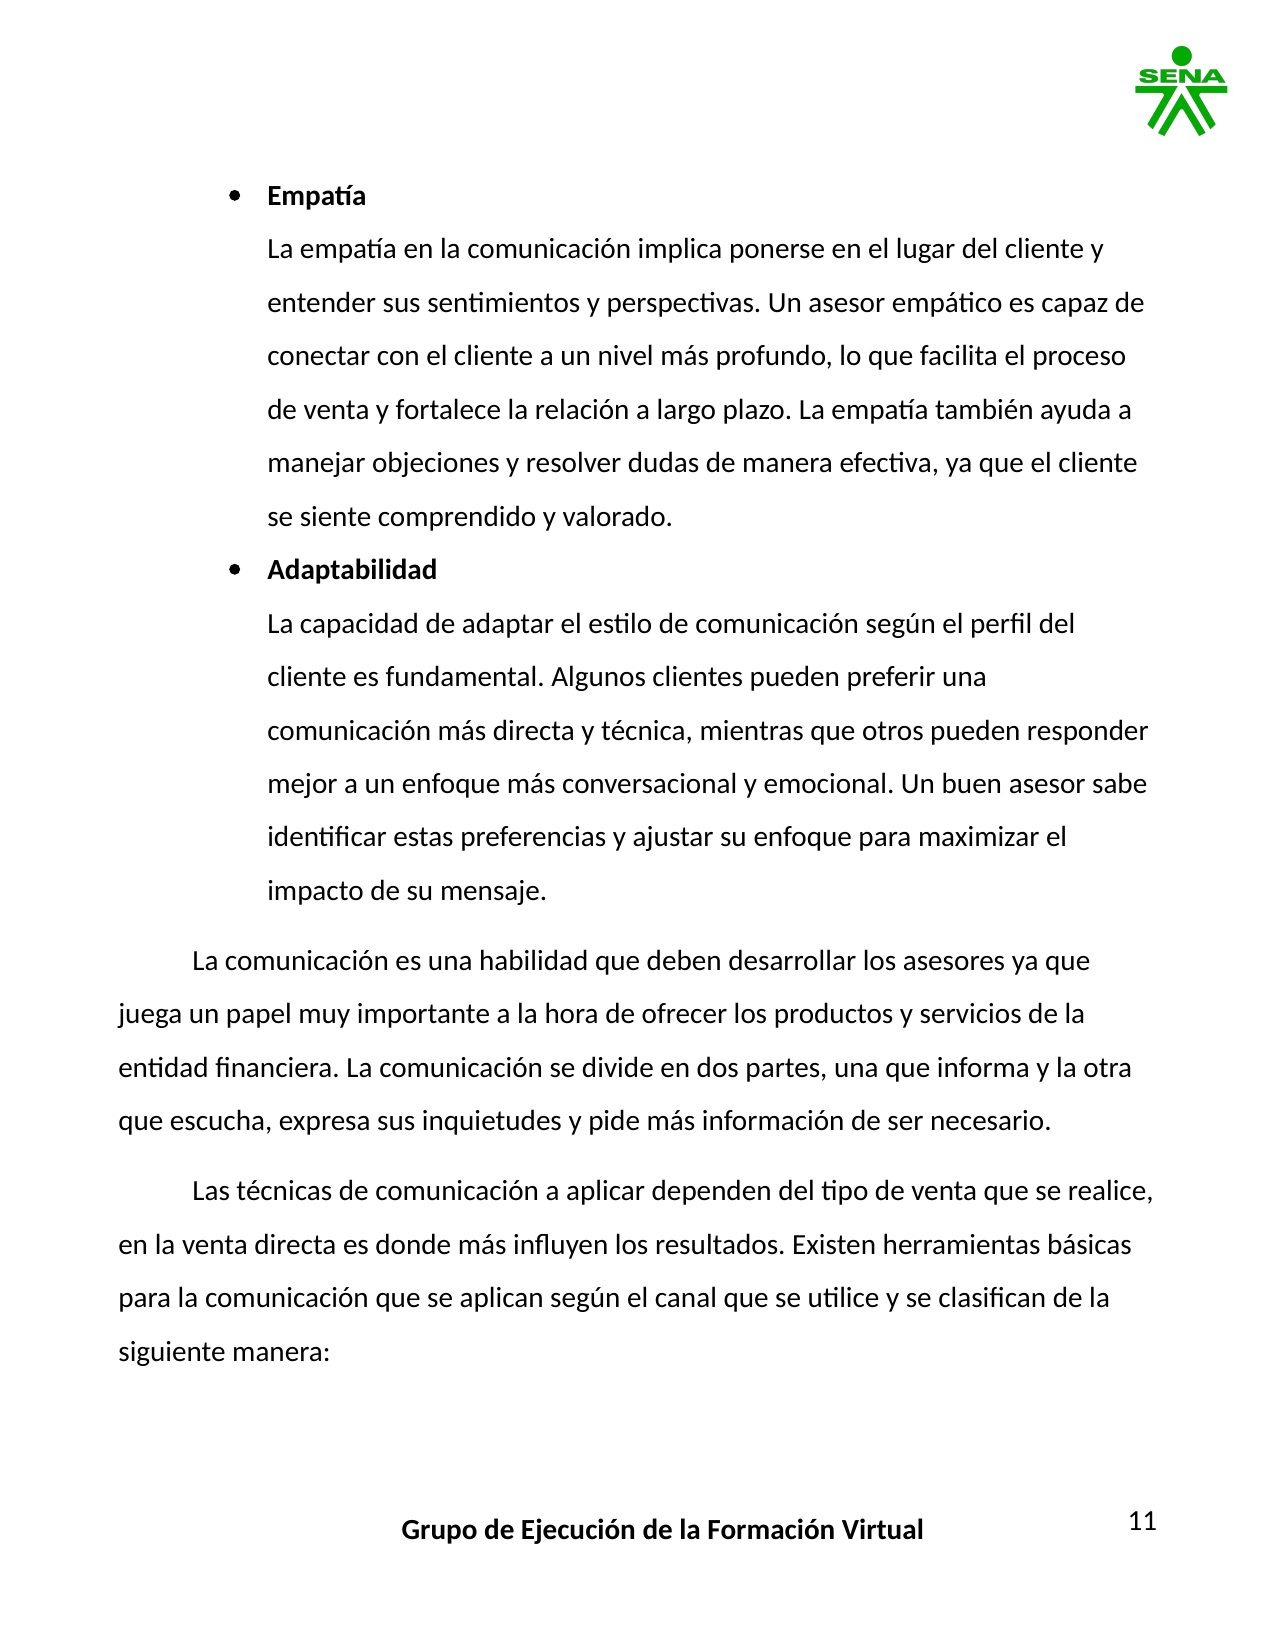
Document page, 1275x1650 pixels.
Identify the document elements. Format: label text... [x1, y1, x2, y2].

list La capacidad de adaptar el estilo de comunicación según el perfil del cliente es fundamental. Algunos clientes pueden preferir una comunicación más directa y técnica, mientras que otros pueden responder mejor a un enfoque más conversacional y emocional. Un buen asesor sabe identificar estas preferencias y ajustar su enfoque para maximizar el impacto de su mensaje. [267, 605, 1157, 907]
list La empatía en la comunicación implica ponerse en el lugar del cliente y entender sus sentimientos y perspectivas. Un asesor empático es capaz de conectar con el cliente a un nivel más profundo, lo que facilita el proceso de venta y fortalece la relación a largo plazo. La empatía también ayuda a manejar objeciones y resolver dudas de manera efectiva, ya que el cliente se siente comprendido y valorado. [267, 231, 1157, 533]
text La comunicación es una habilidad que deben desarrollar los asesores ya que juega un papel muy importante a la hora de ofrecer los productos y servicios de la entidad financiera. La comunicación se divide en dos partes, una que informa y la otra que escucha, expresa sus inquietudes y pide más información de ser necesario. [118, 942, 1157, 1138]
picture [1135, 46, 1228, 136]
text Las técnicas de comunicación a aplicar dependen del tipo de venta que se realice, en la venta directa es donde más influyen los resultados. Existen herramientas básicas para la comunicación que se aplican según el canal que se utilice y se clasifican de la siguiente manera: [118, 1172, 1157, 1368]
list Adaptabilidad [229, 551, 1157, 587]
list Empatía [229, 177, 1157, 213]
